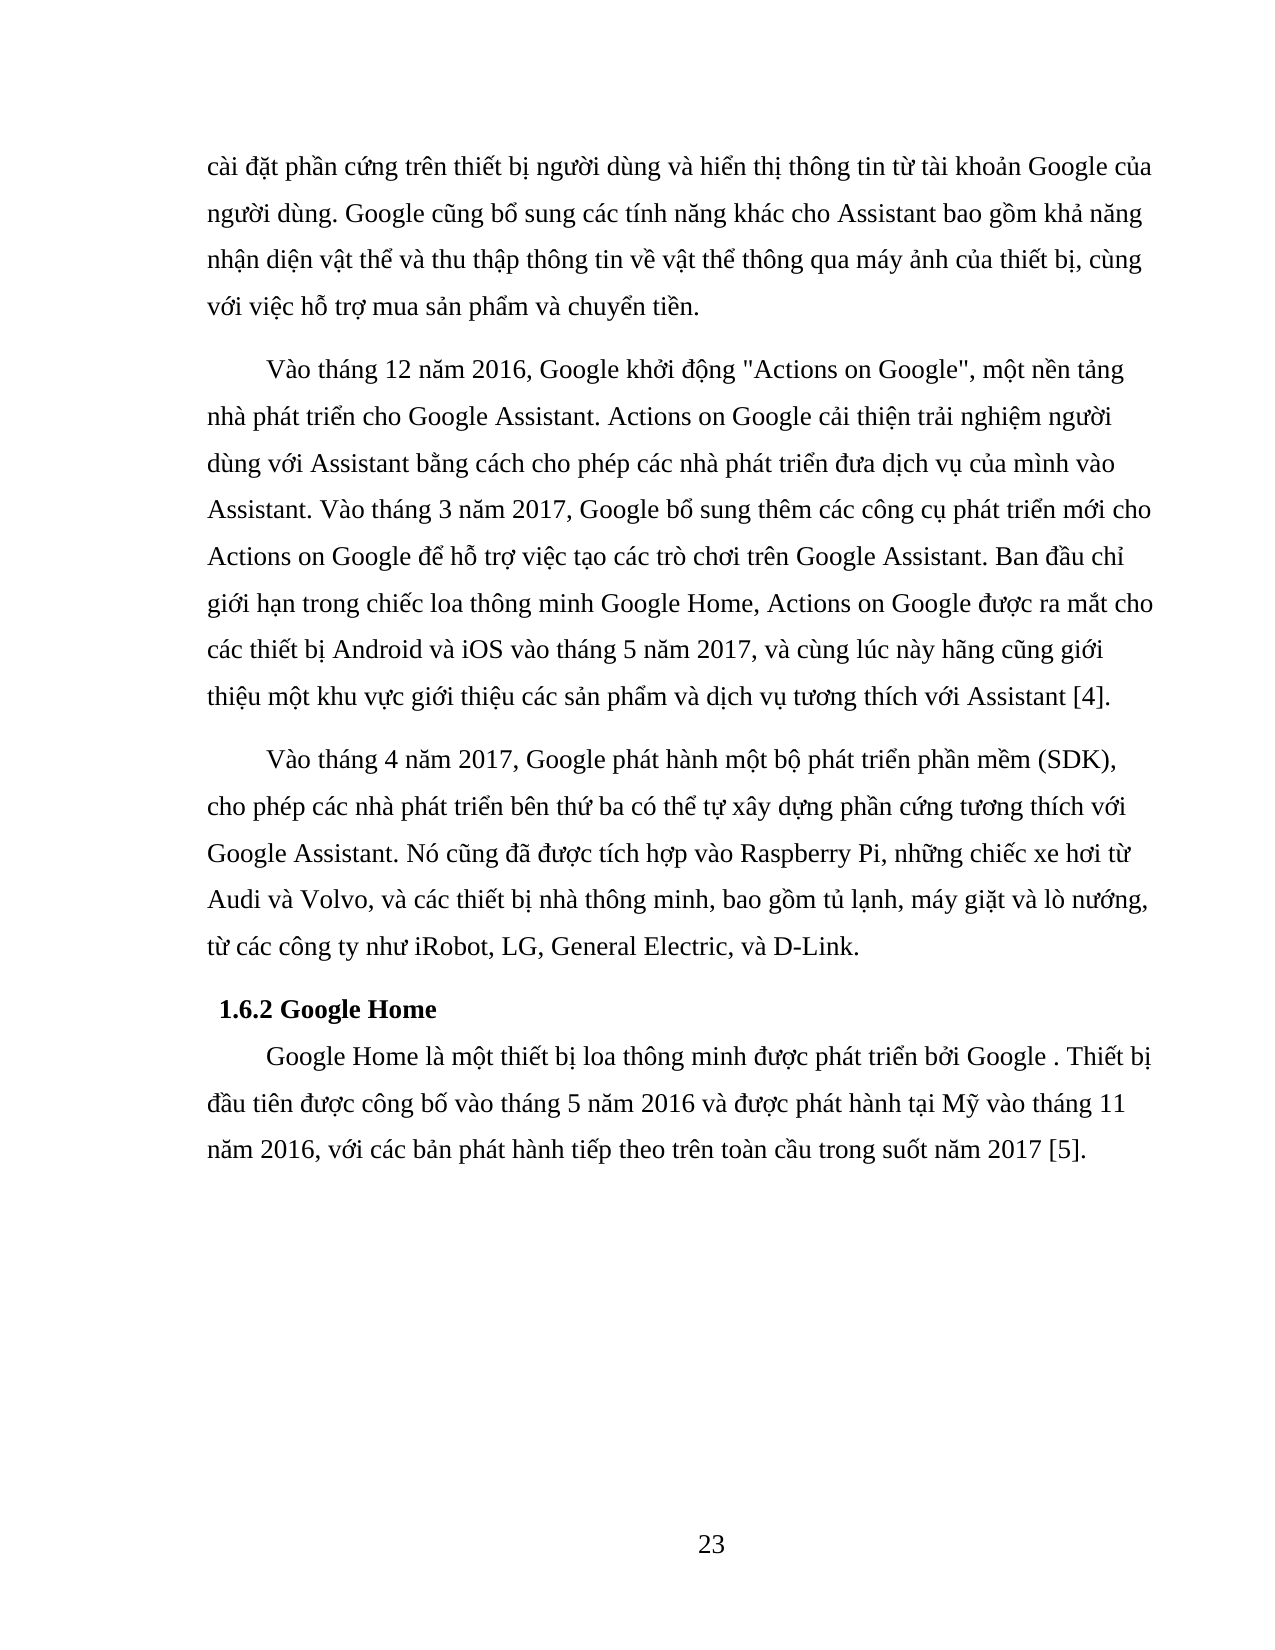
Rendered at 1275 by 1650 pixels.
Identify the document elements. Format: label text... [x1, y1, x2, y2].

subtitle Google Home [218, 993, 1157, 1024]
text Google Home là một thiết bị loa thông minh được phát triển bởi Google . Thiết bị đầu tiên được công bố vào tháng 5 năm 2016 và được phát hành tại Mỹ vào tháng 11 năm 2016, với các bản phát hành tiếp theo trên toàn cầu trong suốt năm 2017 [5]. [207, 1040, 1157, 1164]
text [207, 150, 1157, 321]
text Vào tháng 12 năm 2016, Google khởi động "Actions on Google", một nền tảng nhà phát triển cho Google Assistant. Actions on Google cải thiện trải nghiệm người dùng với Assistant bằng cách cho phép các nhà phát triển đưa dịch vụ của mình vào Assistant. Vào tháng 3 năm 2017, Google bổ sung thêm các công cụ phát triển mới cho Actions on Google để hỗ trợ việc tạo các trò chơi trên Google Assistant. Ban đầu chỉ giới hạn trong chiếc loa thông minh Google Home, Actions on Google được ra mắt cho các thiết bị Android và iOS vào tháng 5 năm 2017, và cùng lúc này hãng cũng giới thiệu một khu vực giới thiệu các sản phẩm và dịch vụ tương thích với Assistant [4]. [207, 353, 1157, 711]
text Vào tháng 4 năm 2017, Google phát hành một bộ phát triển phần mềm (SDK), cho phép các nhà phát triển bên thứ ba có thể tự xây dựng phần cứng tương thích với Google Assistant. Nó cũng đã được tích hợp vào Raspberry Pi, những chiếc xe hơi từ Audi và Volvo, và các thiết bị nhà thông minh, bao gồm tủ lạnh, máy giặt và lò nướng, từ các công ty như iRobot, LG, General Electric, và D-Link. [207, 743, 1157, 961]
